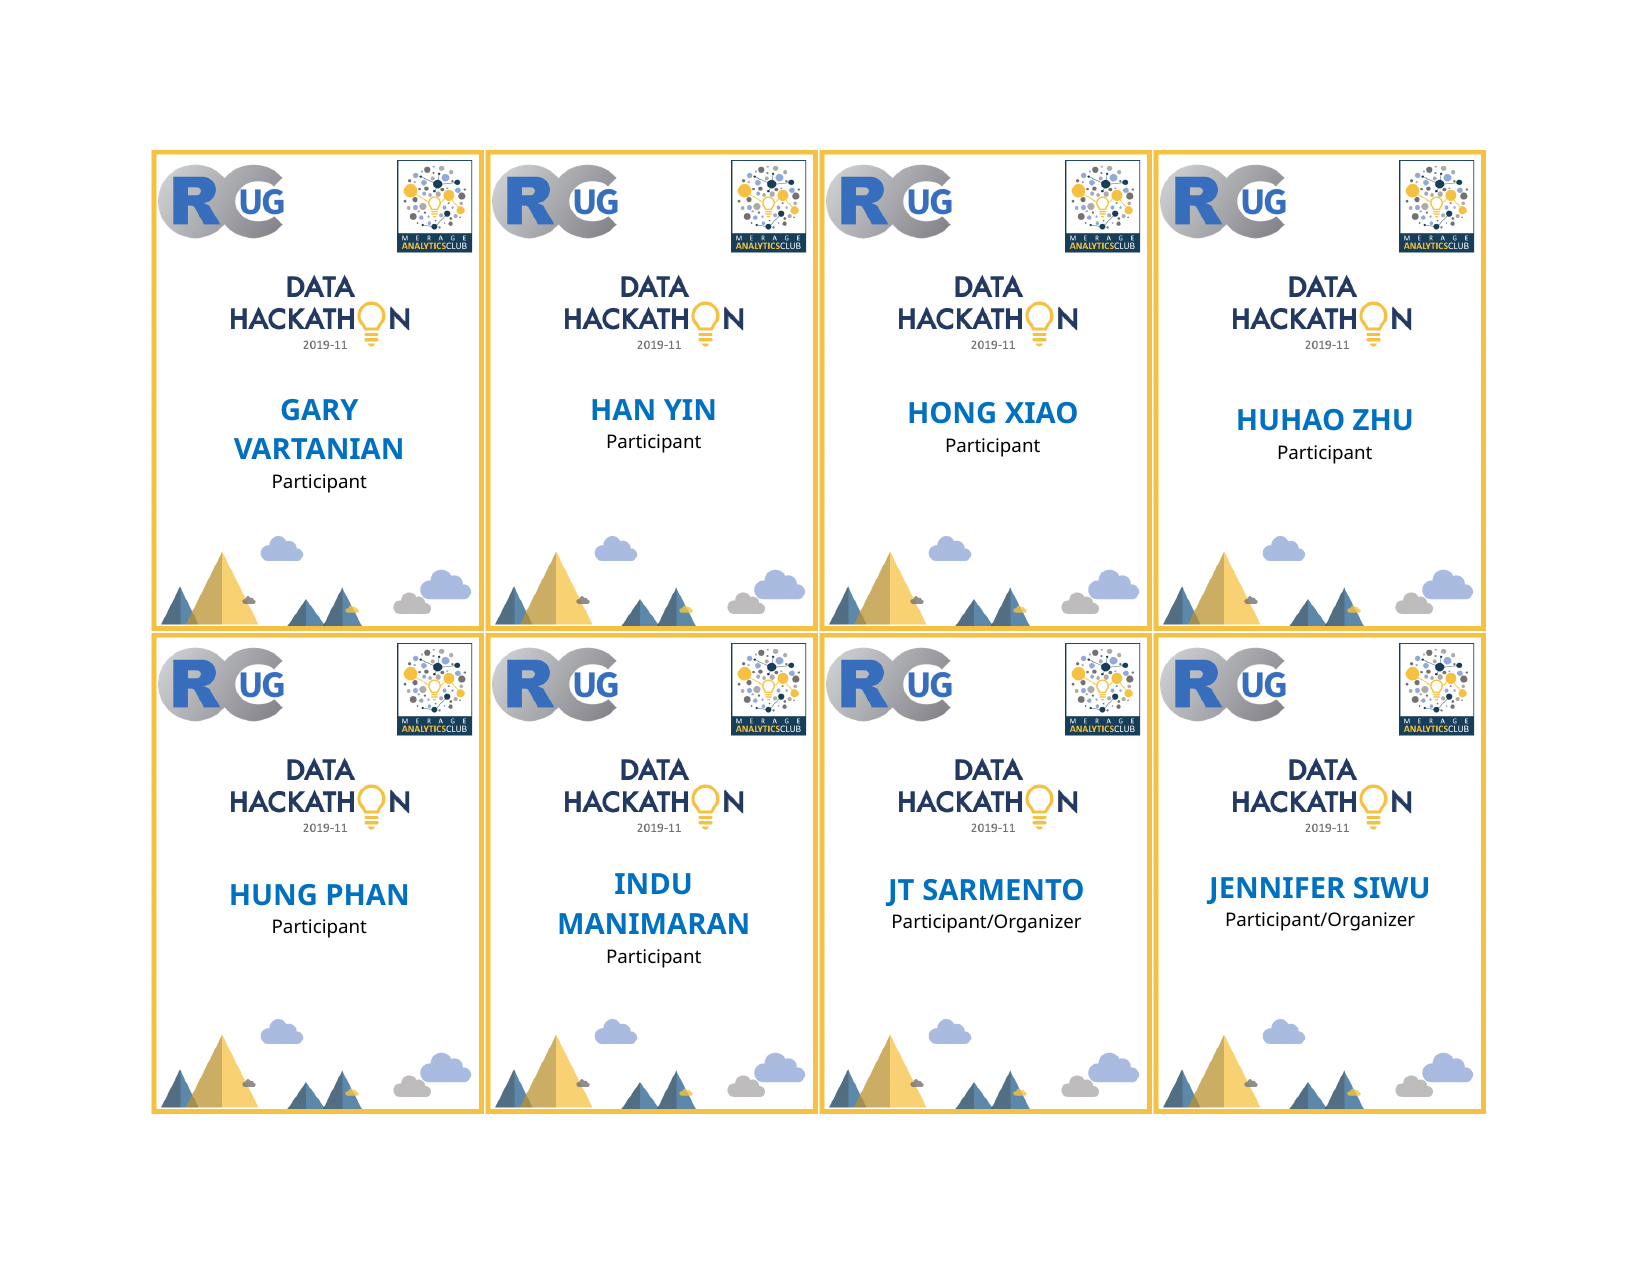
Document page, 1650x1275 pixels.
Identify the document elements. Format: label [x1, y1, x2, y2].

picture [150, 150, 1487, 1116]
